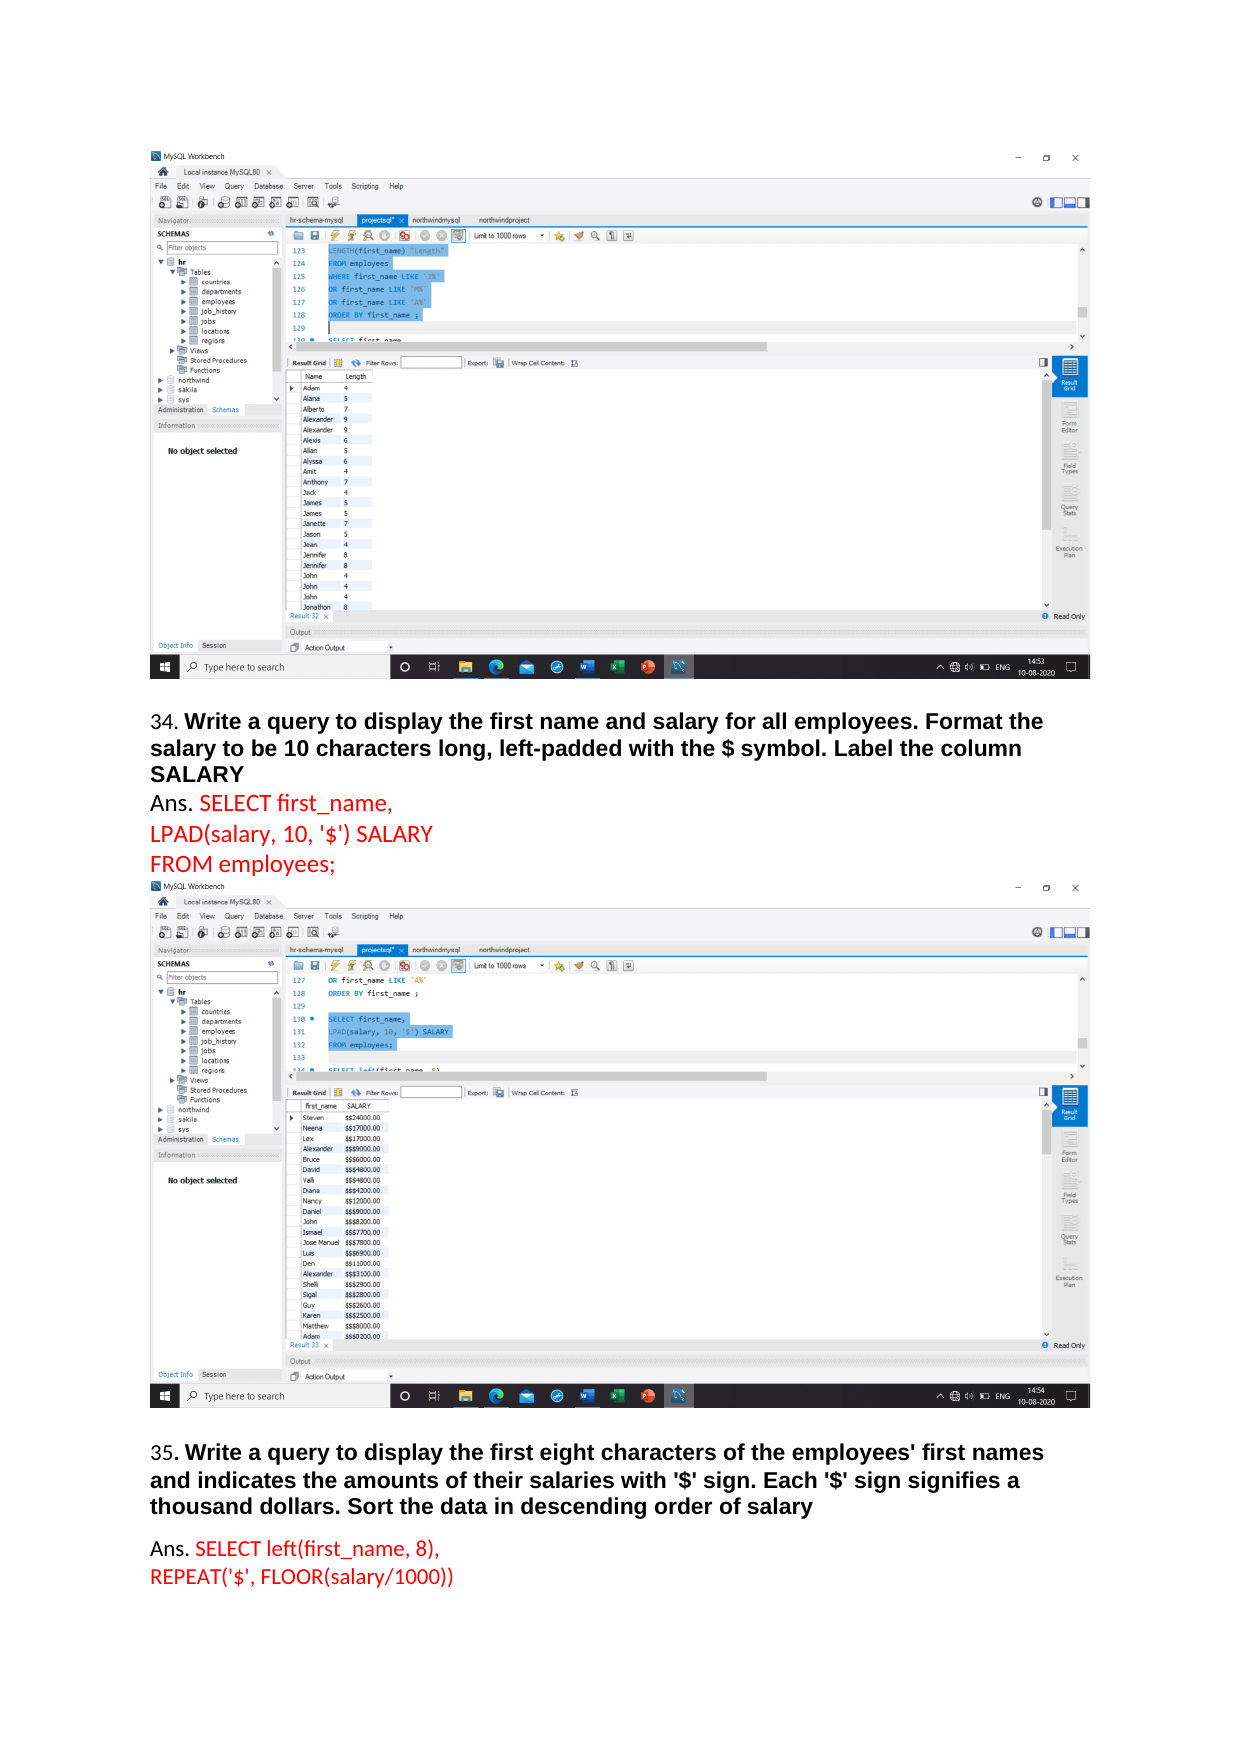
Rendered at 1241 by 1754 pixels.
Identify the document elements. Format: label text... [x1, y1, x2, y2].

text 34. Write a query to display the first name and salary for all employees. Format the salary to be 10 characters long, left-padded with the $ symbol. Label the column SALARY [150, 707, 1090, 788]
text LPAD(salary, 10, '$') SALARY [150, 818, 1090, 849]
picture [150, 150, 1091, 679]
text FROM employees; [150, 849, 1090, 879]
picture [150, 879, 1091, 1408]
text Ans. SELECT first_name, [150, 788, 1090, 818]
text Ans. SELECT left(first_name, 8), [150, 1534, 1090, 1562]
text 35. Write a query to display the first eight characters of the employees' first names and indicates the amounts of their salaries with '$' sign. Each '$' sign signifies a thousand dollars. Sort the data in descending order of salary [150, 1438, 1090, 1519]
text REPEAT('$', FLOOR(salary/1000)) [150, 1562, 1090, 1590]
